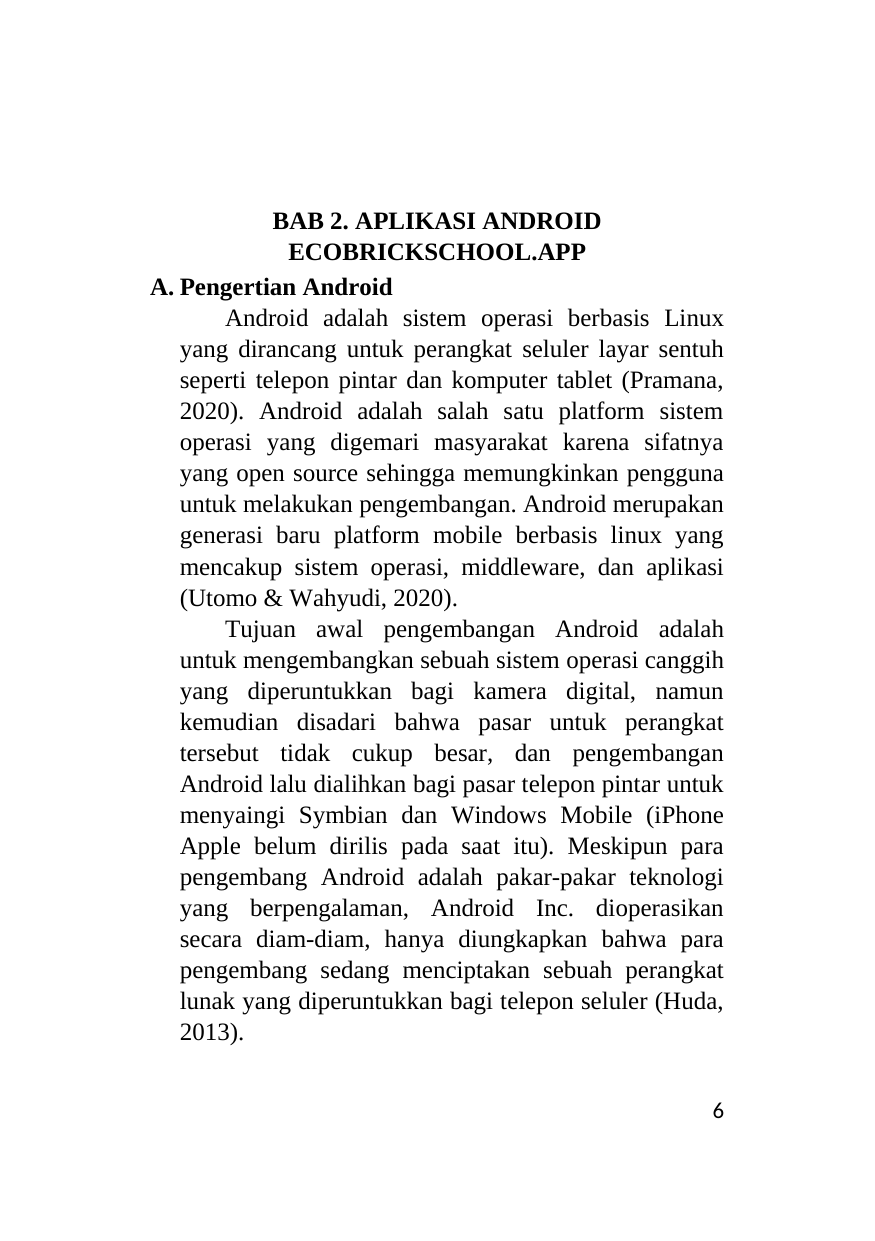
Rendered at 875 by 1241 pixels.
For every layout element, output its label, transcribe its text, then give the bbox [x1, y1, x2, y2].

text Android adalah sistem operasi berbasis Linux yang dirancang untuk perangkat seluler layar sentuh seperti telepon pintar dan komputer tablet (Pramana, 2020). Android adalah salah satu platform sistem operasi yang digemari masyarakat karena sifatnya yang open source sehingga memungkinkan pengguna untuk melakukan pengembangan. Android merupakan generasi baru platform mobile berbasis linux yang mencakup sistem operasi, middleware, dan aplikasi (Utomo & Wahyudi, 2020). [179, 303, 724, 611]
subtitle BAB 2. APLIKASI ANDROID ECOBRICKSCHOOL.APP [150, 206, 724, 266]
text Tujuan awal pengembangan Android adalah untuk mengembangkan sebuah sistem operasi canggih yang diperuntukkan bagi kamera digital, namun kemudian disadari bahwa pasar untuk perangkat tersebut tidak cukup besar, dan pengembangan Android lalu dialihkan bagi pasar telepon pintar untuk menyaingi Symbian dan Windows Mobile (iPhone Apple belum dirilis pada saat itu). Meskipun para pengembang Android adalah pakar-pakar teknologi yang berpengalaman, Android Inc. dioperasikan secara diam-diam, hanya diungkapkan bahwa para pengembang sedang menciptakan sebuah perangkat lunak yang diperuntukkan bagi telepon seluler (Huda, 2013). [179, 614, 724, 1046]
subtitle Pengertian Android [150, 272, 724, 301]
